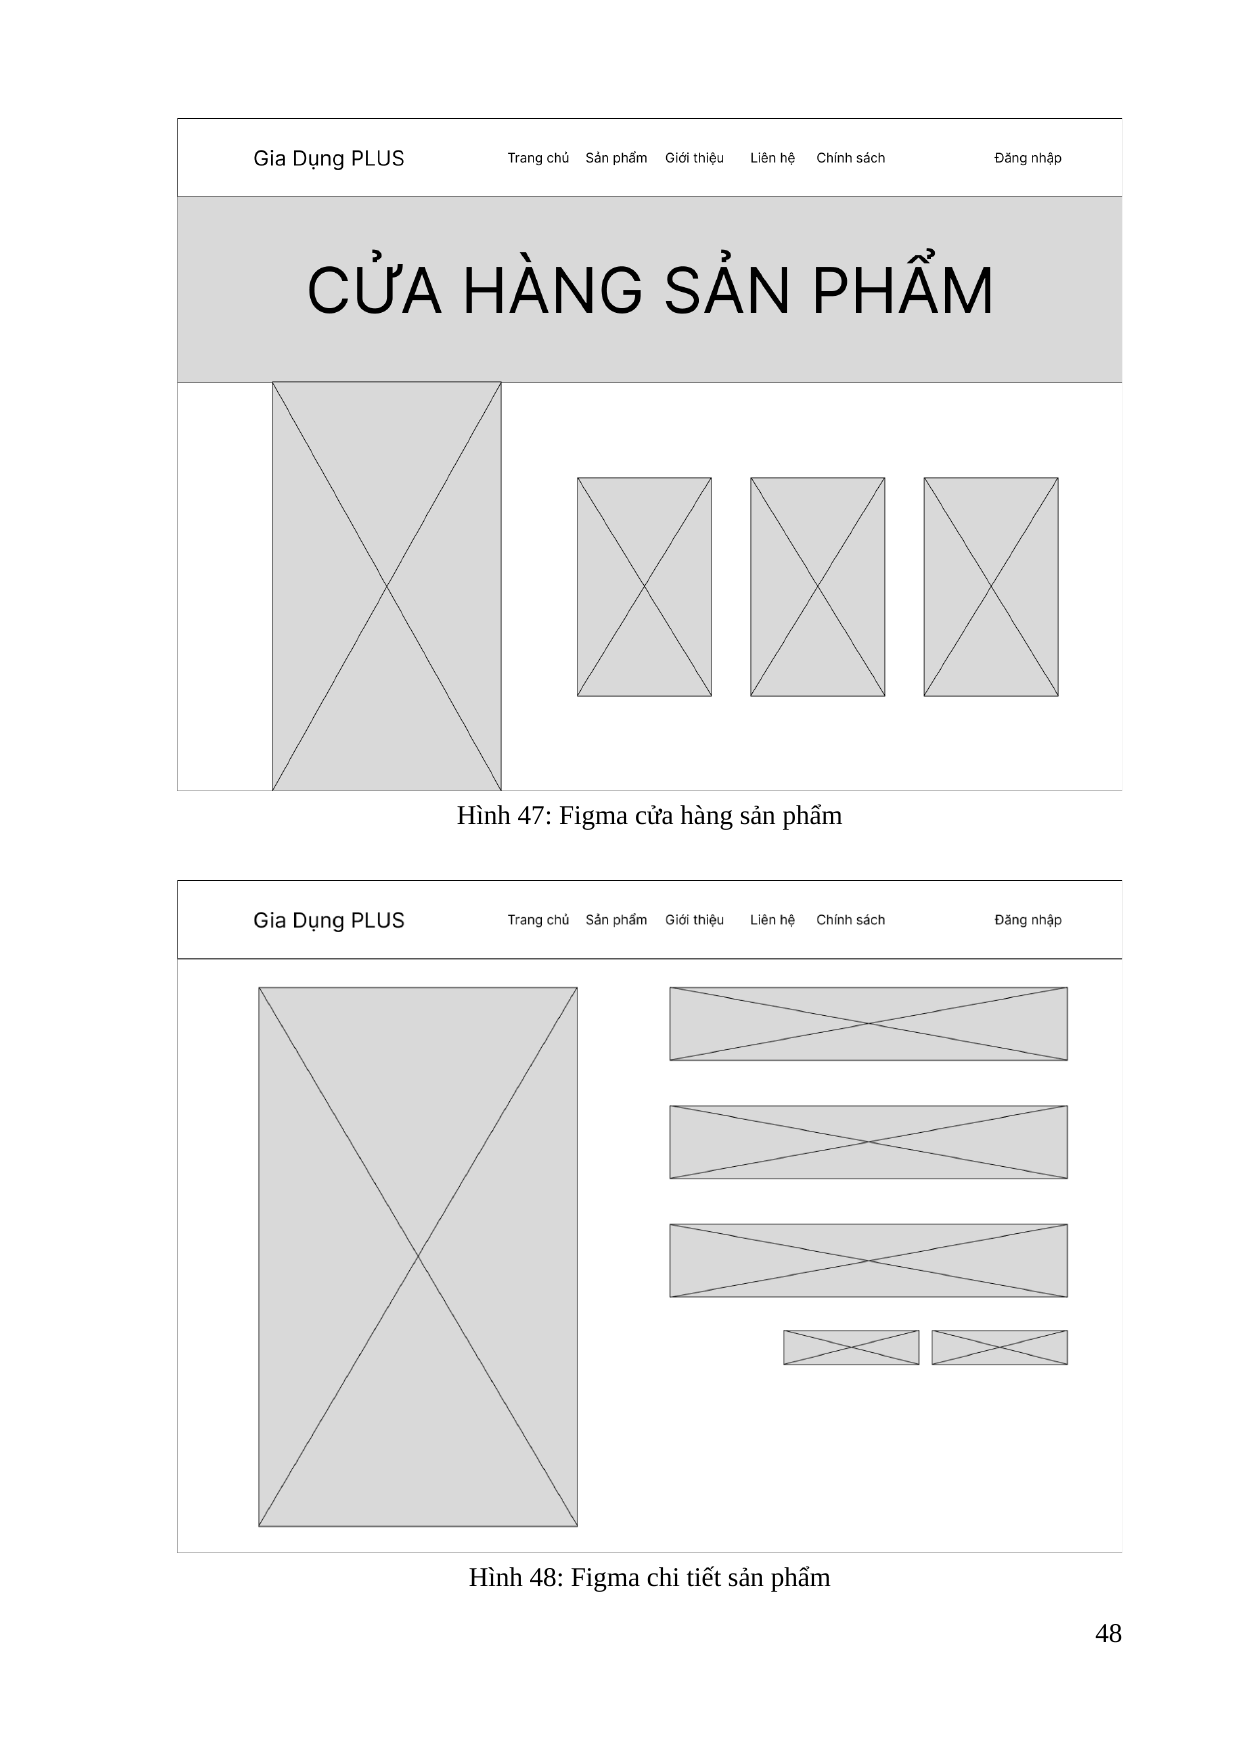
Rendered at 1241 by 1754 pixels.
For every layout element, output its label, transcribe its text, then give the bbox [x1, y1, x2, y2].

text Hình 48: Figma chi tiết sản phẩm [177, 1561, 1122, 1593]
picture [177, 880, 1123, 1553]
text Hình 47: Figma cửa hàng sản phẩm [177, 799, 1122, 831]
picture [177, 118, 1123, 791]
